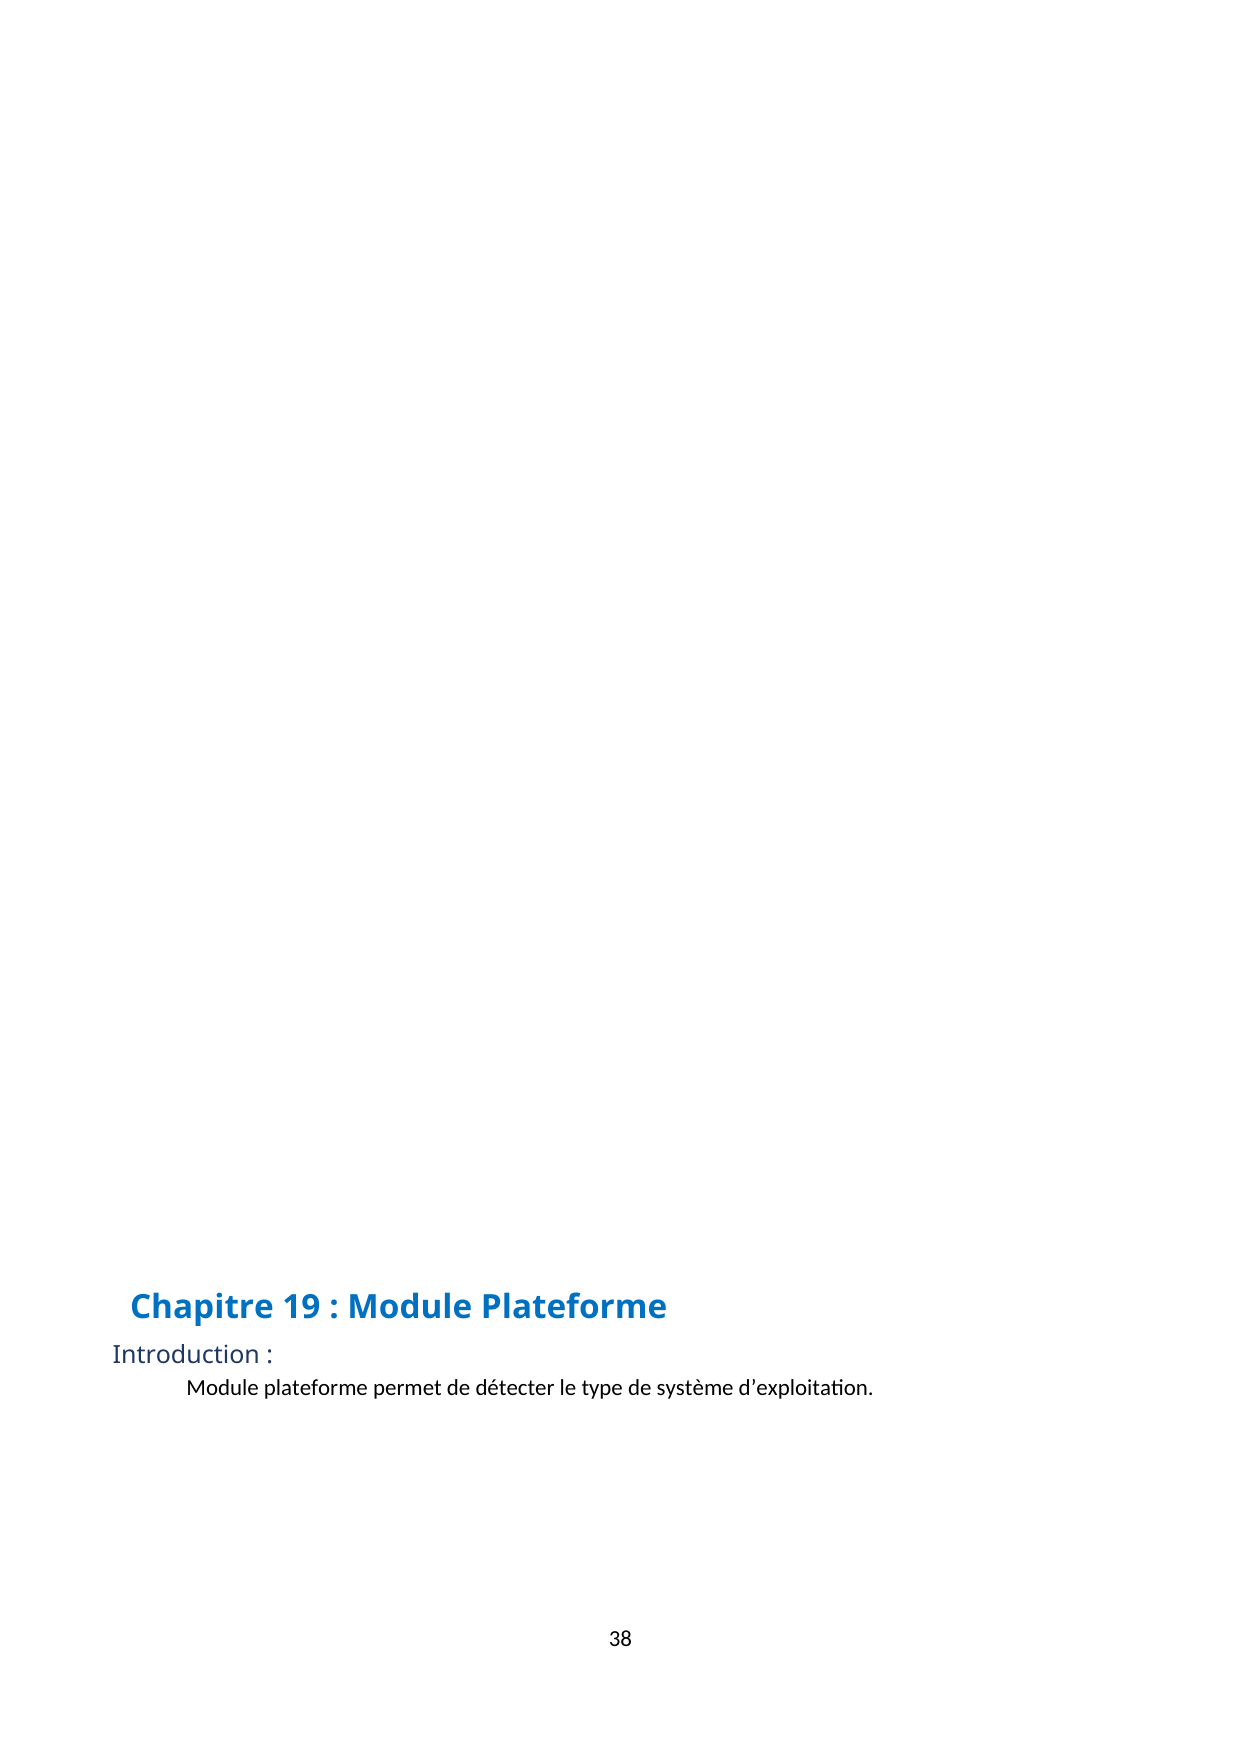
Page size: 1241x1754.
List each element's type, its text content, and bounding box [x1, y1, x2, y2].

text Module plateforme permet de détecter le type de système d’exploitation. [112, 1373, 1128, 1401]
subtitle Chapitre 19 : Module Plateforme [112, 1283, 1128, 1329]
subtitle Introduction : [112, 1336, 1128, 1371]
